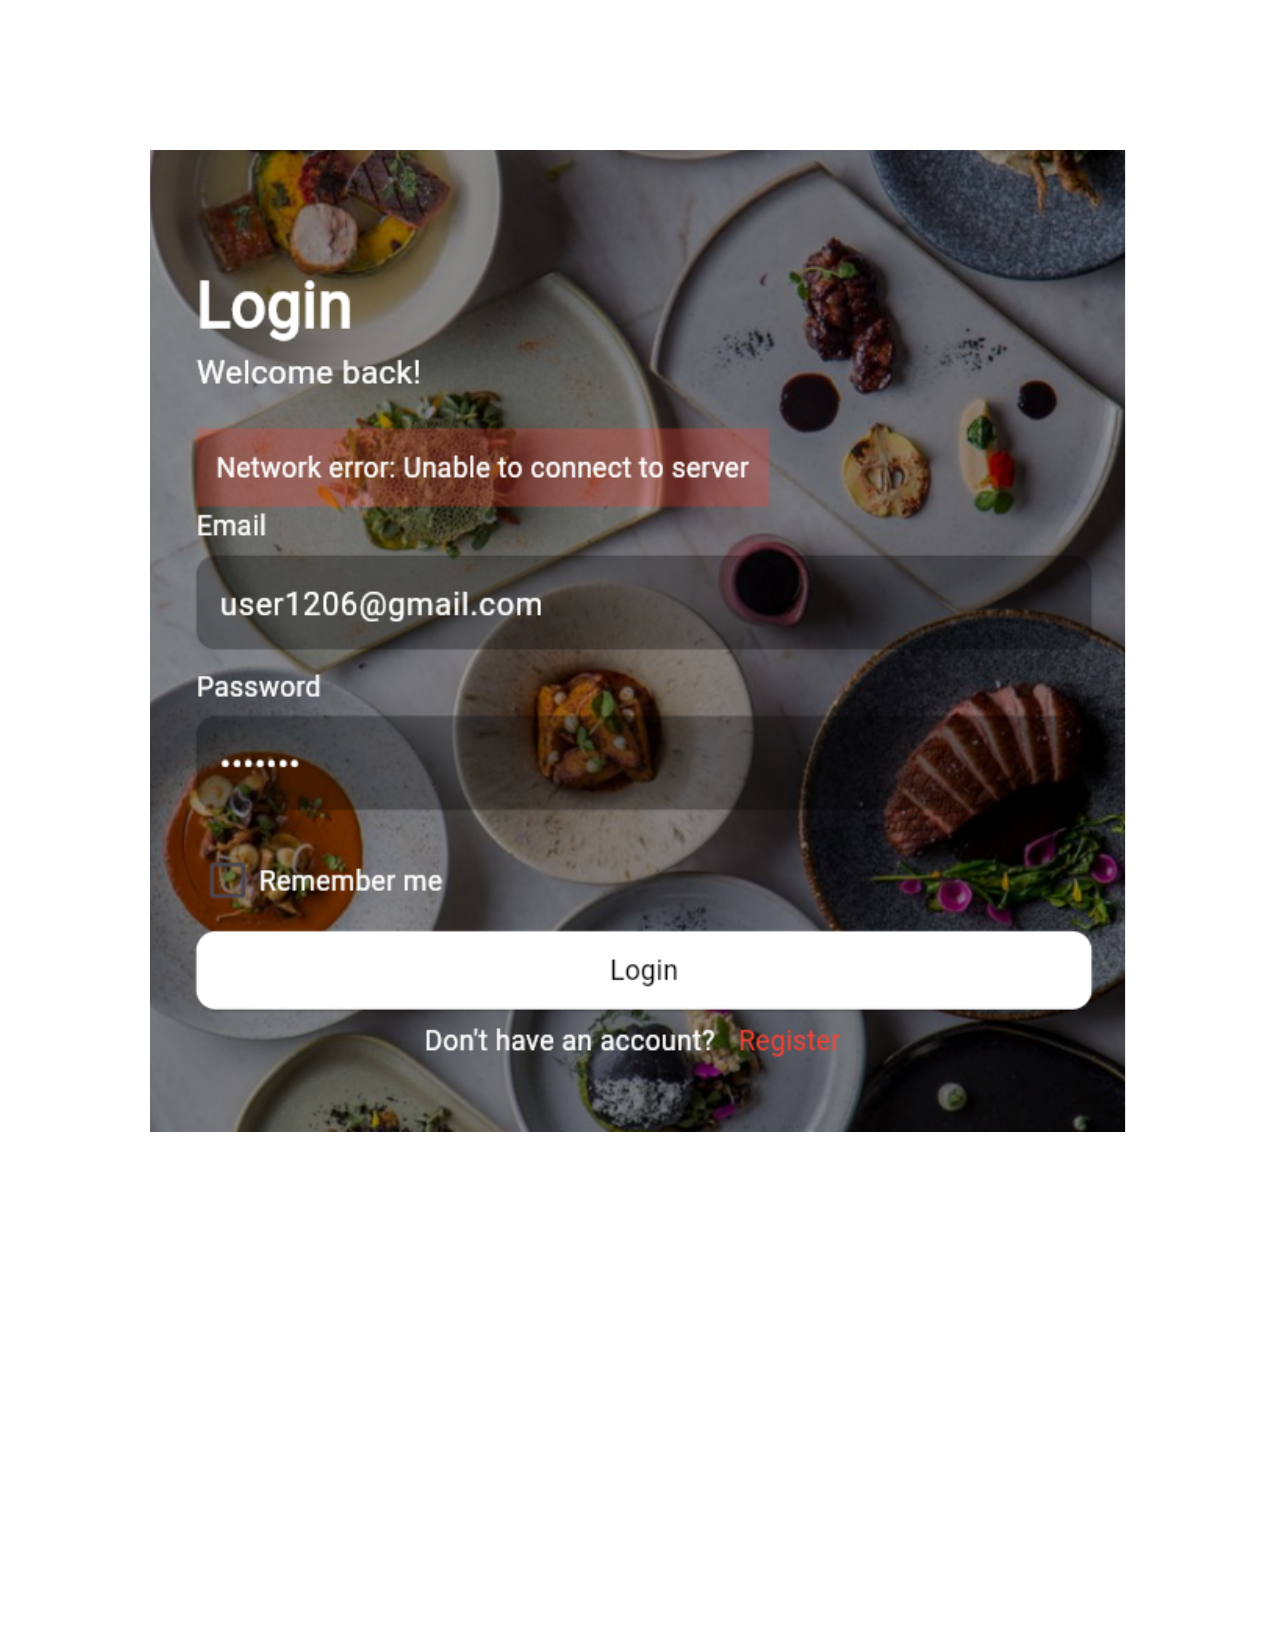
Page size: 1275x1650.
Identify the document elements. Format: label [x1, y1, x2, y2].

picture [150, 150, 1125, 1132]
